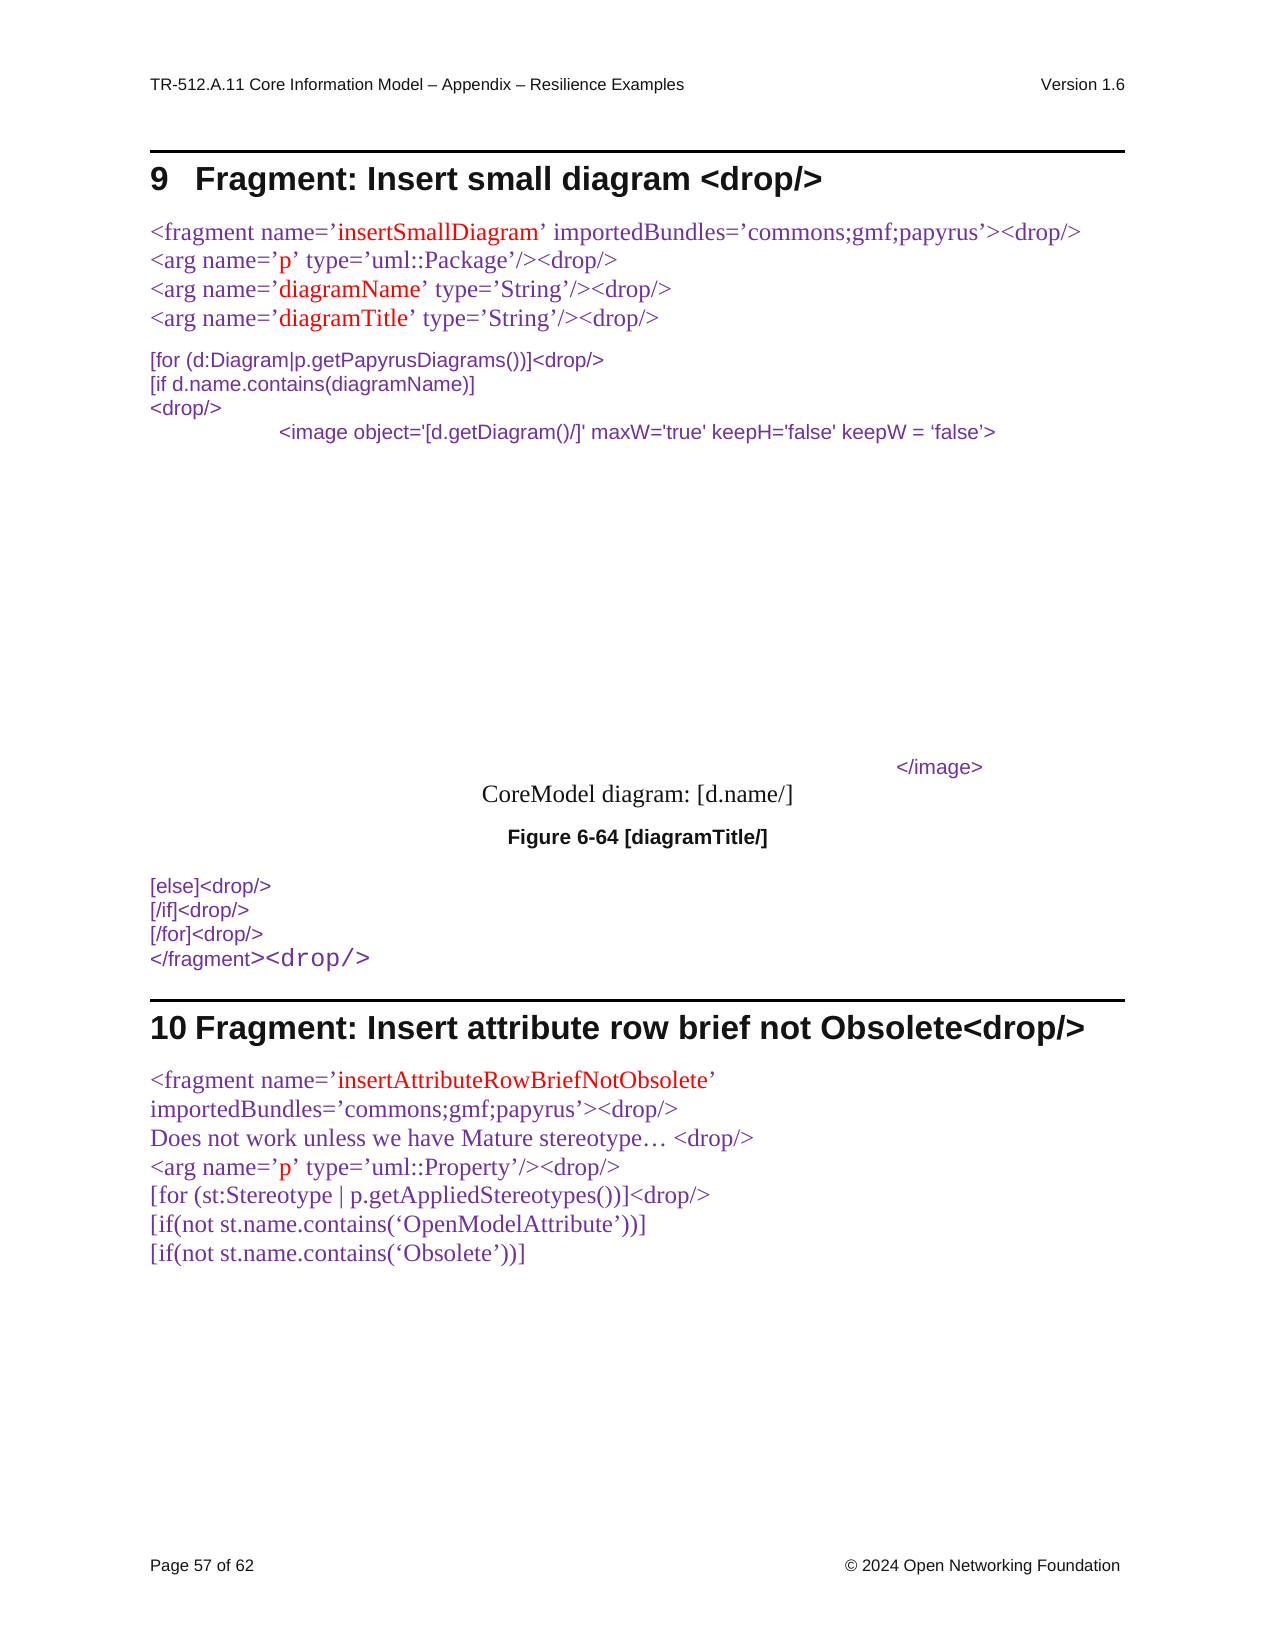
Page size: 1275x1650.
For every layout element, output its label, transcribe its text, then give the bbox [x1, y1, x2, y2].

text Does not work unless we have Mature stereotype… <drop/> <arg name=’p’ type=’uml::Property’/><drop/> [150, 1123, 1125, 1180]
text [if(not st.name.contains(‘OpenModelAttribute’))] [150, 1209, 1125, 1238]
text <drop/> [150, 396, 1125, 420]
text [for (st:Stereotype | p.getAppliedStereotypes())]<drop/> [150, 1180, 1125, 1209]
text [if(not st.name.contains(‘Obsolete’))] [150, 1238, 1125, 1267]
text <image object='[d.getDiagram()/]' maxW='true' keepH='false' keepW = ‘false’></image> [150, 420, 1125, 779]
text CoreModel diagram: [d.name/] [150, 779, 1125, 808]
subtitle Fragment: Insert attribute row brief not Obsolete<drop/> [150, 1002, 1125, 1047]
subtitle Fragment: Insert small diagram <drop/> [150, 153, 1125, 198]
text [if d.name.contains(diagramName)] [150, 372, 1125, 396]
text <fragment name=’insertAttributeRowBriefNotObsolete’ importedBundles=’commons;gmf;papyrus’><drop/> [150, 1065, 1125, 1123]
text [/if]<drop/> [150, 897, 1125, 921]
text <fragment name=’insertSmallDiagram’ importedBundles=’commons;gmf;papyrus’><drop/> <arg name=’p’ type=’uml::Package’/><drop/> <arg name=’diagramName’ type=’String’/><drop/> <arg name=’diagramTitle’ type=’String’/><drop/> [150, 217, 1125, 332]
text [/for]<drop/> </fragment><drop/> [150, 921, 1125, 974]
text [else]<drop/> [150, 873, 1125, 897]
text [for (d:Diagram|p.getPapyrusDiagrams())]<drop/> [150, 348, 1125, 372]
